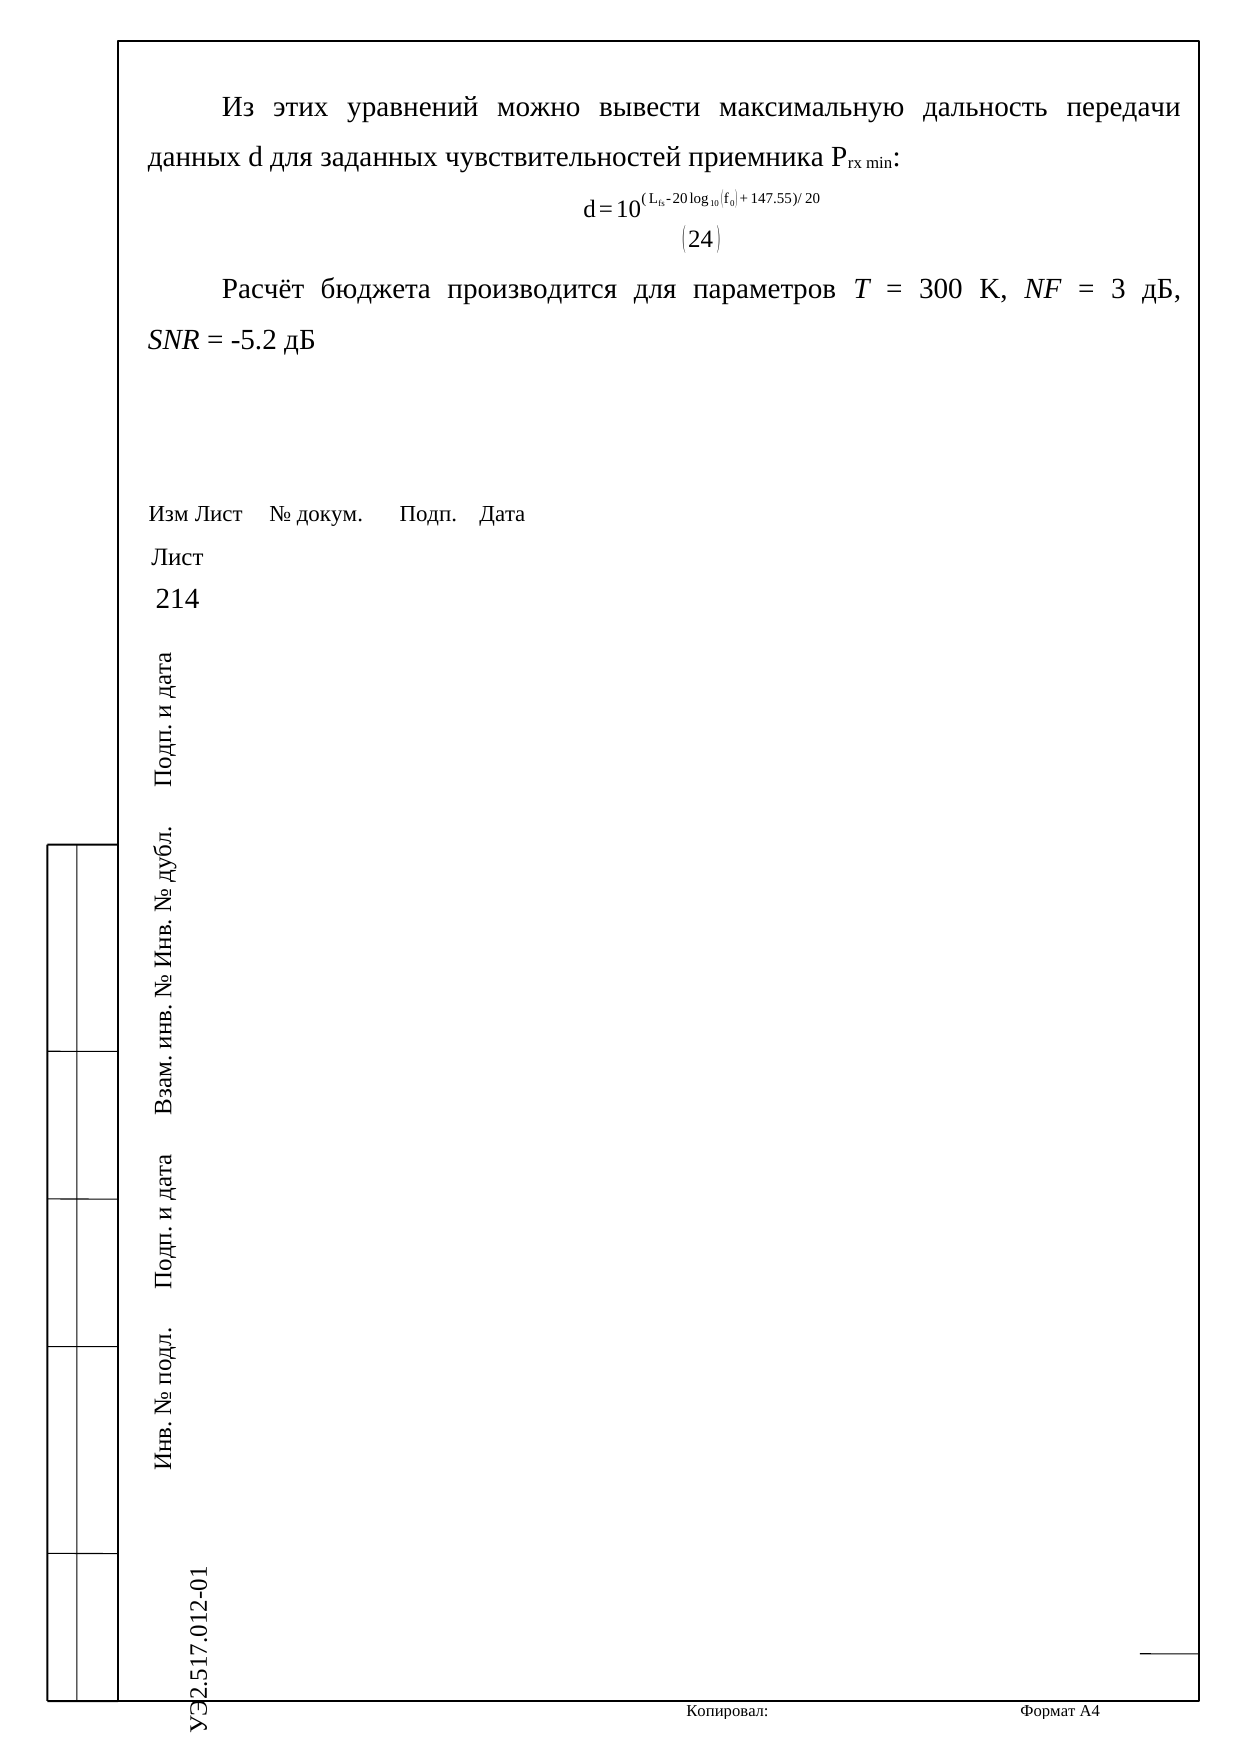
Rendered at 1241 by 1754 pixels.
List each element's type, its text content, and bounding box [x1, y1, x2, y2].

text Расчёт бюджета производится для параметров T = 300 K, NF = 3 дБ, SNR = -5.2 дБ [148, 271, 1181, 355]
text Из этих уравнений можно вывести максимальную дальность передачи данных d для заданных чувствительностей приемника Prx min: [148, 89, 1181, 172]
